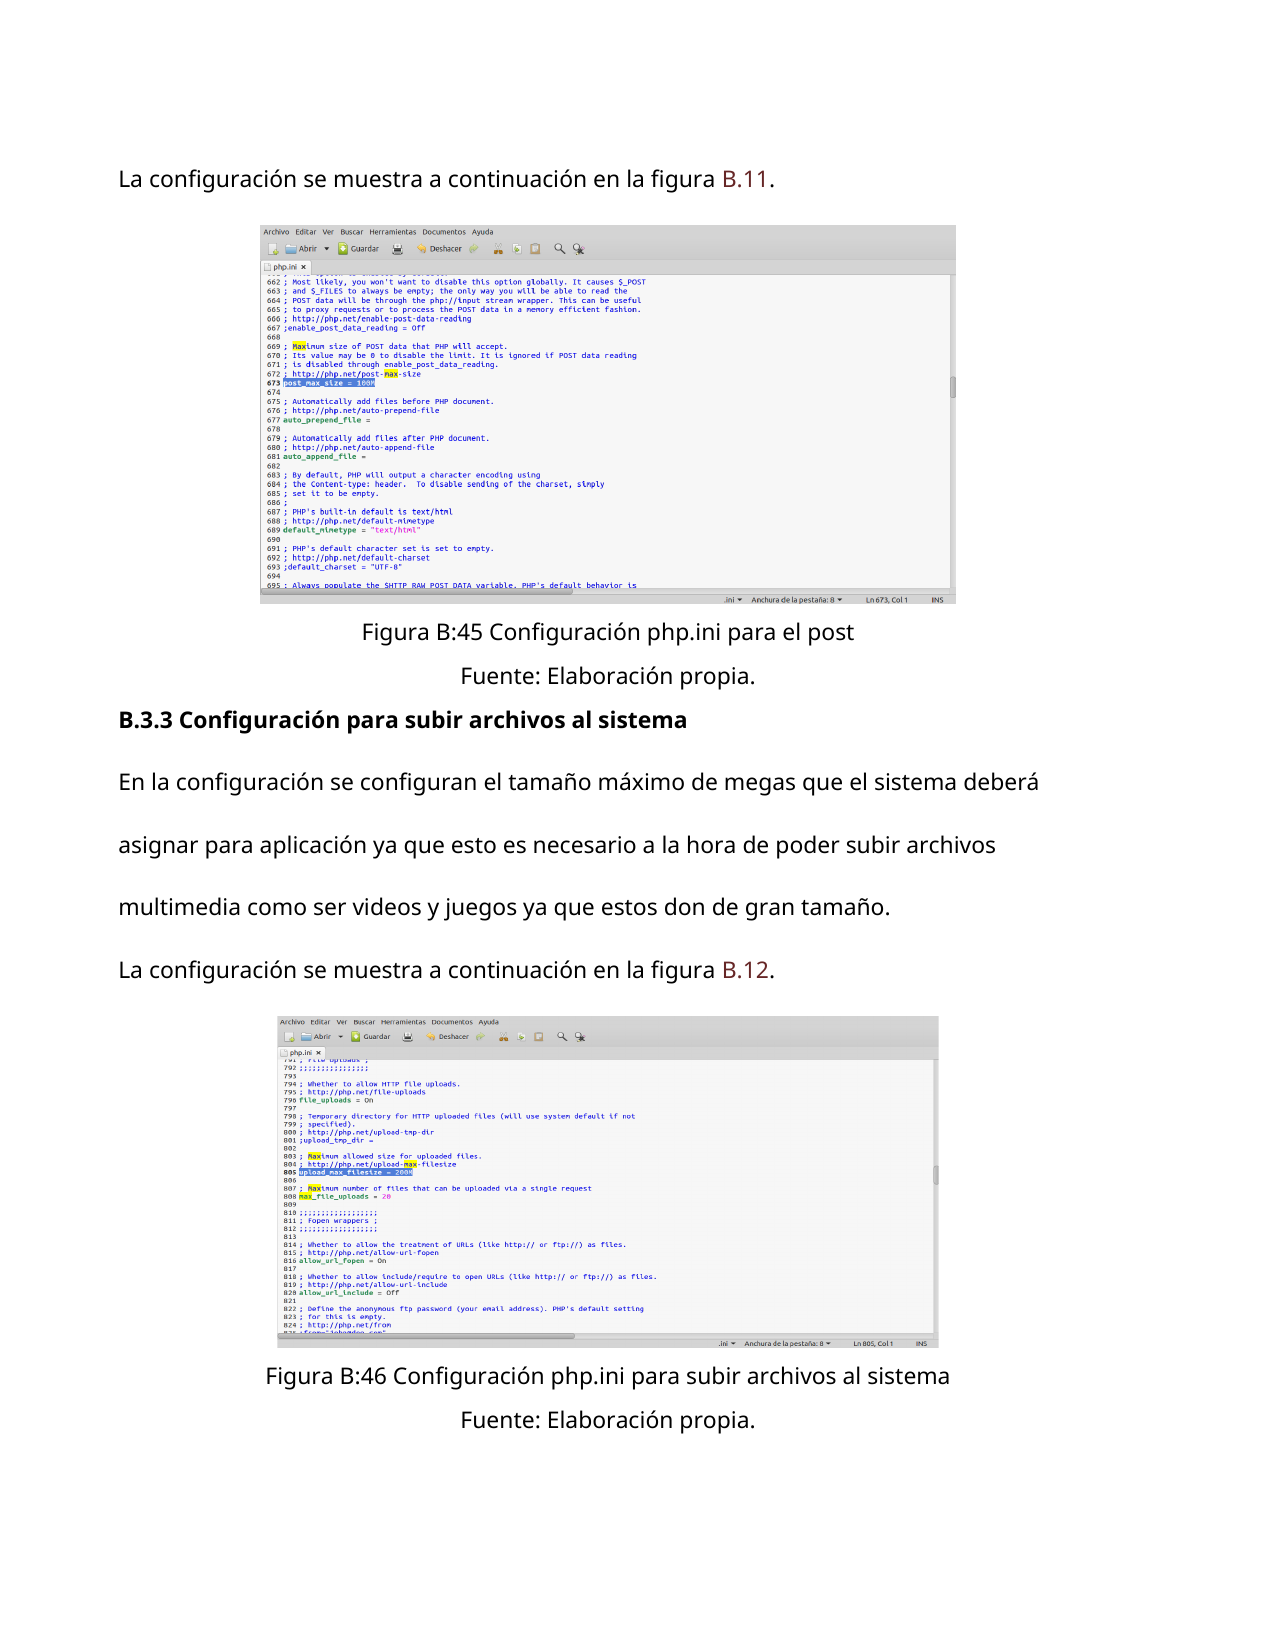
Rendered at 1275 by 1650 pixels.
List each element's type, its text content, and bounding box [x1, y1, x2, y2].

text Fuente: Elaboración propia. [118, 1404, 1098, 1435]
subtitle B.3.3 Configuración para subir archivos al sistema [118, 704, 1098, 735]
text La configuración se muestra a continuación en la figura B.11. [118, 163, 1098, 194]
text Fuente: Elaboración propia. [118, 660, 1098, 691]
text La configuración se muestra a continuación en la figura B.12. [118, 954, 1098, 985]
text En la configuración se configuran el tamaño máximo de megas que el sistema deberá asignar para aplicación ya que esto es necesario a la hora de poder subir archivos multimedia como ser videos y juegos ya que estos don de gran tamaño. [118, 766, 1098, 922]
